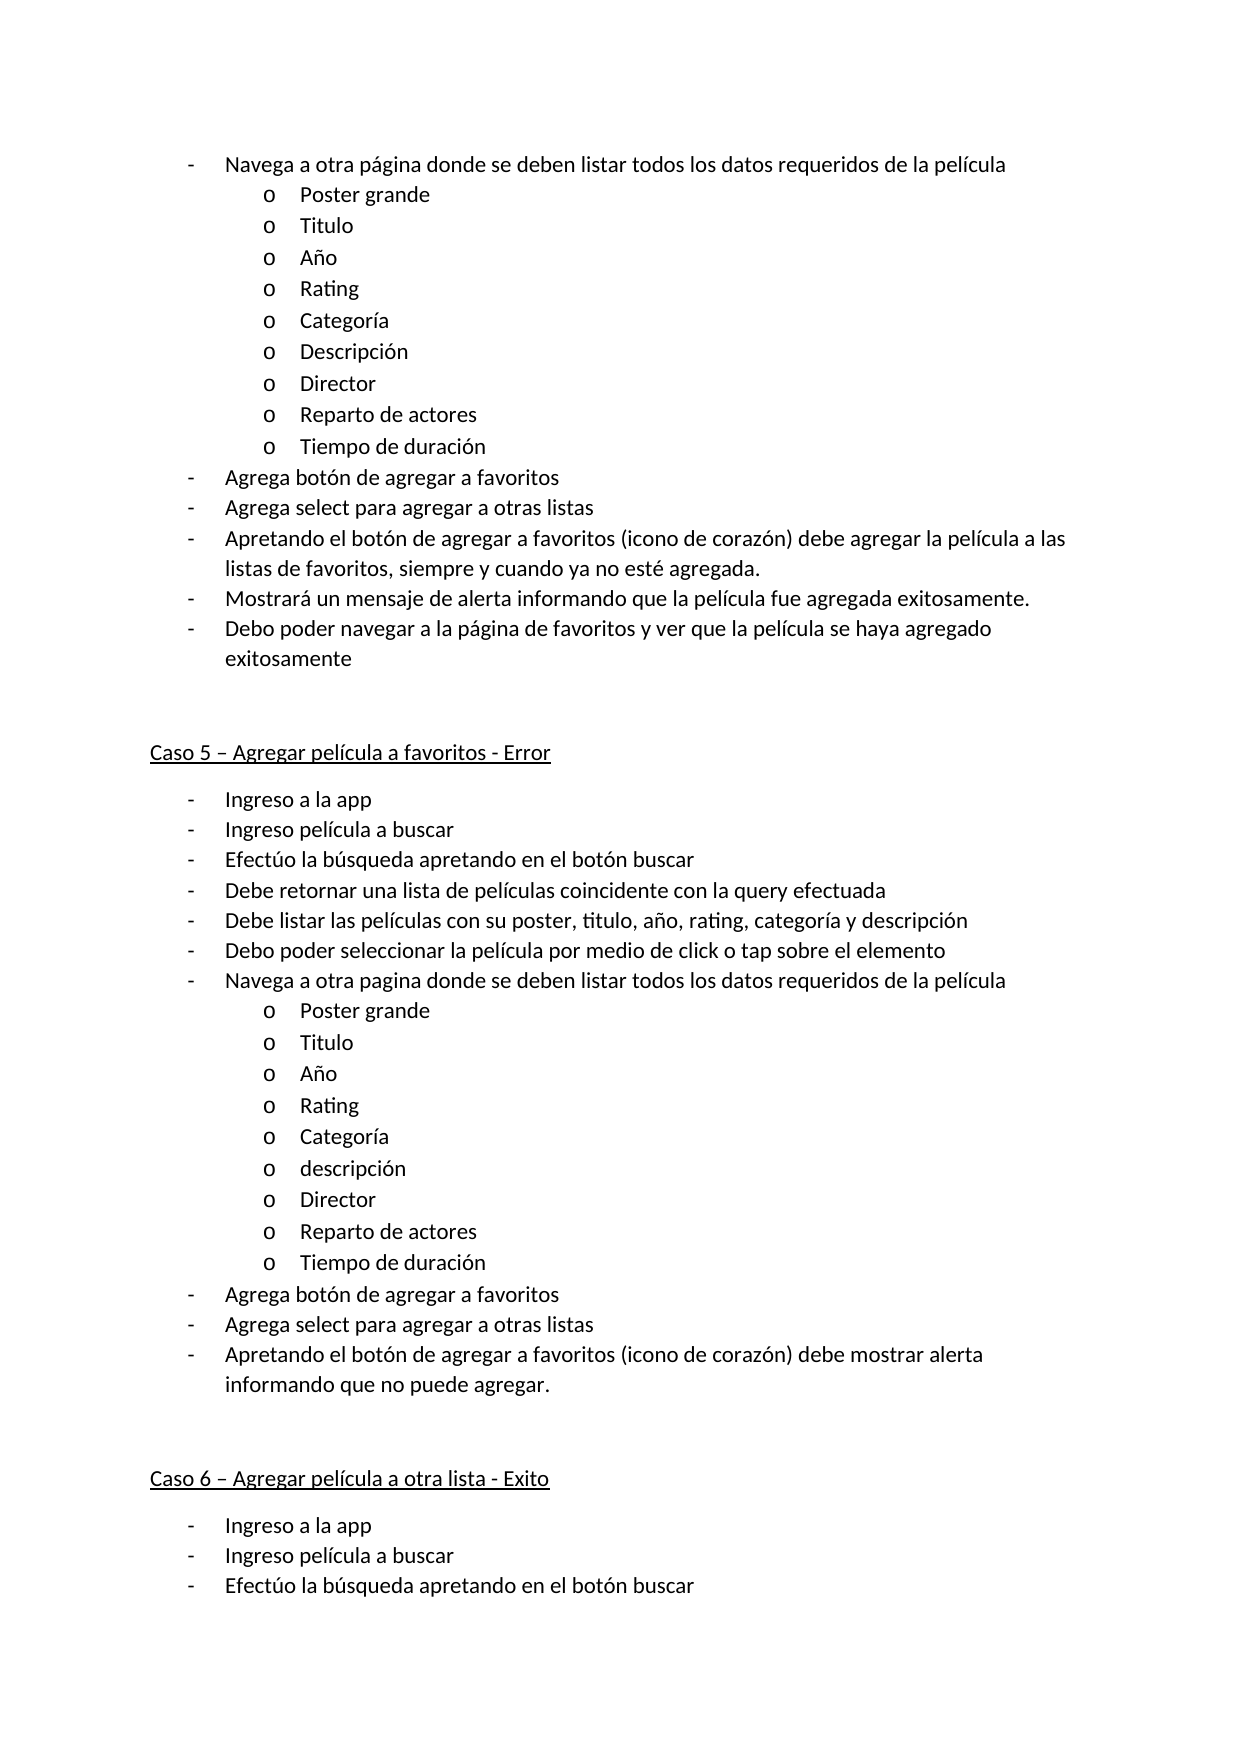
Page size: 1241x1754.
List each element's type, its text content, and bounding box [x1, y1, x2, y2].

list Titulo [262, 212, 1090, 241]
list Apretando el botón de agregar a favoritos (icono de corazón) debe mostrar alerta informando que no puede agregar. [187, 1340, 1090, 1398]
list Tiempo de duración [262, 432, 1090, 461]
list Agrega botón de agregar a favoritos [187, 463, 1090, 491]
list Ingreso a la app [187, 785, 1090, 813]
list Ingreso a la app [187, 1511, 1090, 1539]
list Rating [262, 274, 1090, 304]
list Año [262, 1059, 1090, 1089]
text Caso 6 – Agregar película a otra lista - Exito [150, 1464, 1090, 1492]
list Debe listar las películas con su poster, titulo, año, rating, categoría y descripción [187, 906, 1090, 934]
list Debo poder navegar a la página de favoritos y ver que la película se haya agregado exitosamente [187, 614, 1090, 673]
list Director [262, 369, 1090, 398]
list Agrega select para agregar a otras listas [187, 1310, 1090, 1338]
list Mostrará un mensaje de alerta informando que la película fue agregada exitosamente. [187, 584, 1090, 612]
text Caso 5 – Agregar película a favoritos - Error [150, 738, 1090, 766]
list Reparto de actores [262, 1217, 1090, 1246]
list Rating [262, 1091, 1090, 1120]
list Ingreso película a buscar [187, 815, 1090, 843]
list Director [262, 1185, 1090, 1214]
list Efectúo la búsqueda apretando en el botón buscar [187, 1571, 1090, 1599]
list Titulo [262, 1028, 1090, 1057]
list Debo poder seleccionar la película por medio de click o tap sobre el elemento [187, 936, 1090, 964]
list Agrega botón de agregar a favoritos [187, 1280, 1090, 1308]
list Categoría [262, 1122, 1090, 1152]
list Poster grande [262, 180, 1090, 209]
list Poster grande [262, 997, 1090, 1026]
list Descripción [262, 337, 1090, 367]
list Tiempo de duración [262, 1248, 1090, 1277]
list Debe retornar una lista de películas coincidente con la query efectuada [187, 876, 1090, 904]
list Navega a otra página donde se deben listar todos los datos requeridos de la película [187, 150, 1090, 178]
list Categoría [262, 306, 1090, 335]
list Efectúo la búsqueda apretando en el botón buscar [187, 846, 1090, 874]
list Ingreso película a buscar [187, 1541, 1090, 1569]
list descripción [262, 1154, 1090, 1183]
list Año [262, 243, 1090, 272]
list Agrega select para agregar a otras listas [187, 493, 1090, 522]
list Navega a otra pagina donde se deben listar todos los datos requeridos de la película [187, 966, 1090, 994]
list Apretando el botón de agregar a favoritos (icono de corazón) debe agregar la película a las listas de favoritos, siempre y cuando ya no esté agregada. [187, 524, 1090, 582]
list Reparto de actores [262, 400, 1090, 429]
